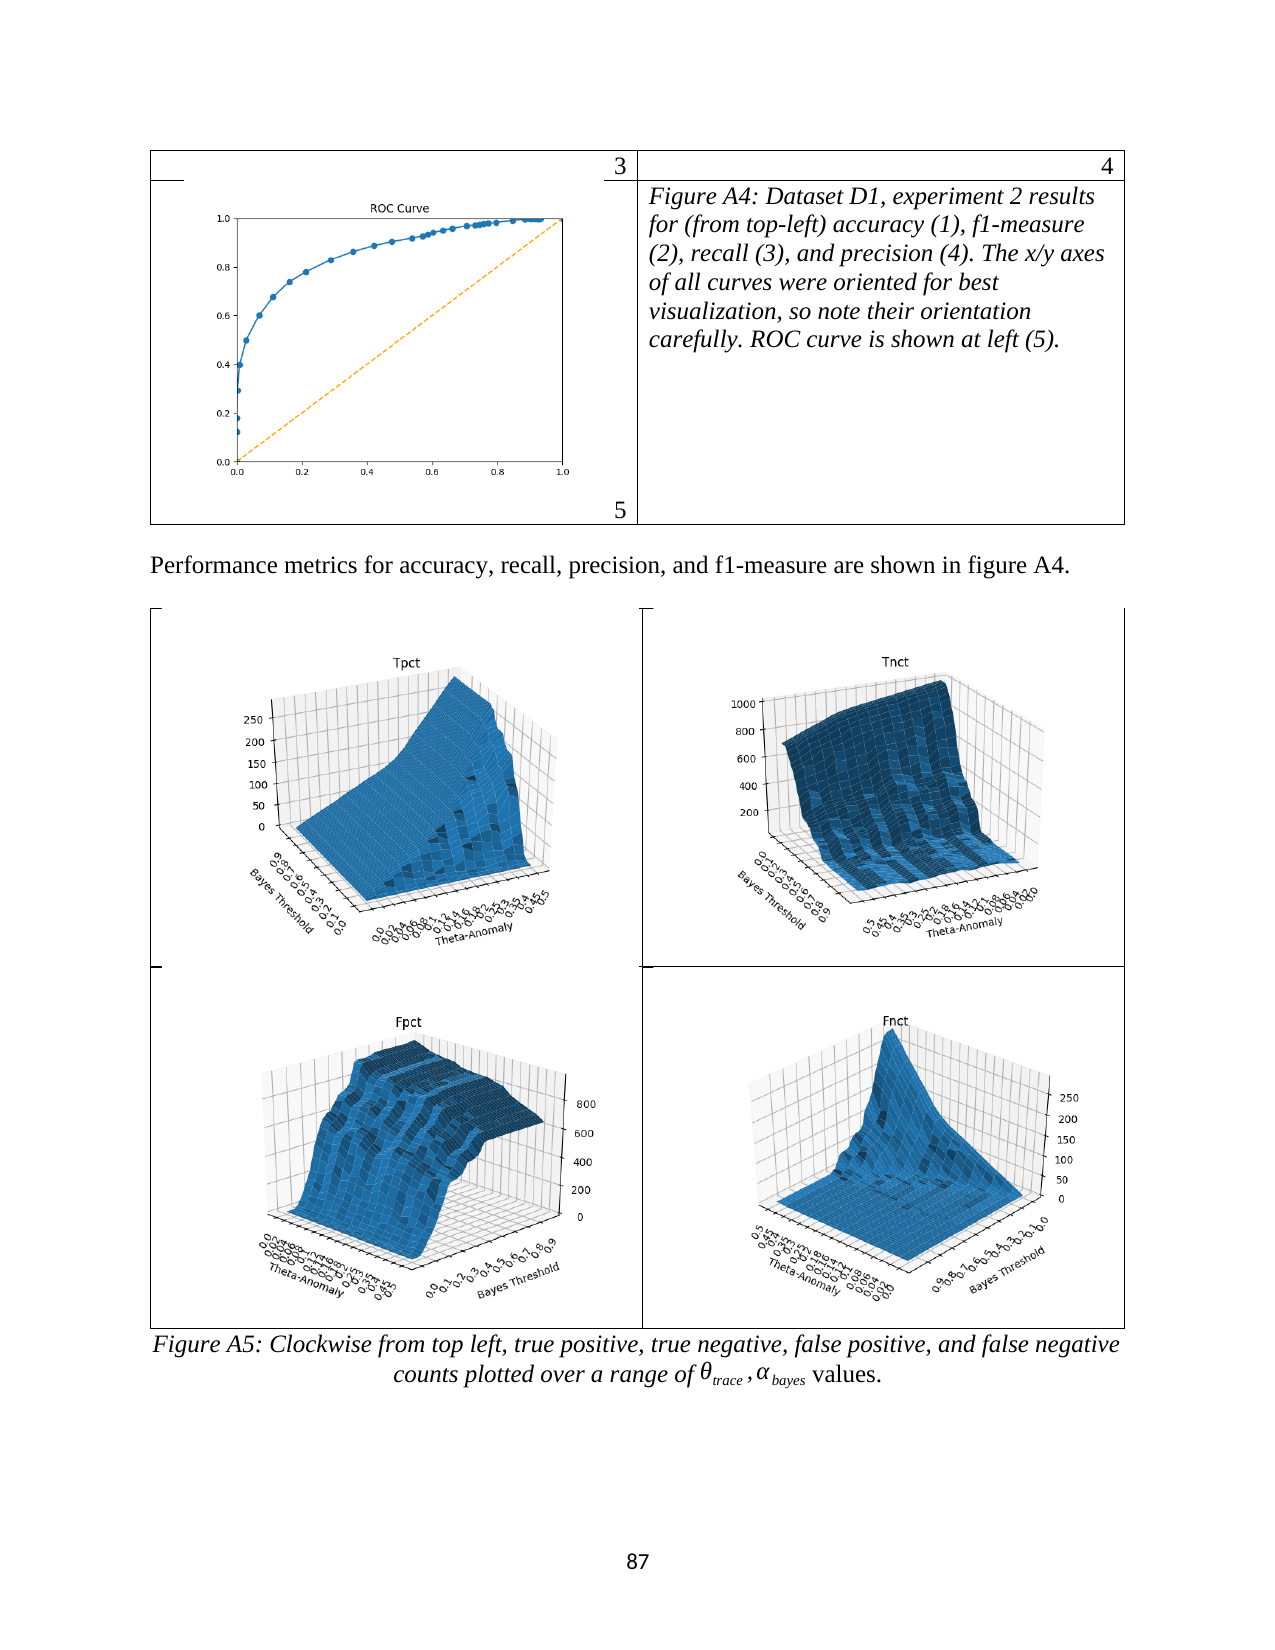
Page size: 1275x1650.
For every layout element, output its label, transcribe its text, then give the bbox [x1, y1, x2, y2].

table_cell Figure A4: Dataset D1, experiment 2 results for (from top-left) accuracy (1), f1-measure (2), recall (3), and precision (4). The x/y axes of all curves were oriented for best visualization, so note their orientation carefully. ROC curve is shown at left (5). [638, 181, 1124, 524]
picture [653, 608, 1124, 962]
table_cell [151, 968, 161, 1328]
table_header [151, 609, 161, 966]
picture [653, 967, 1124, 1321]
table_cell 3 [151, 151, 637, 180]
table_header [643, 609, 1124, 966]
picture [184, 180, 604, 496]
table_cell 5 [151, 181, 637, 524]
table_cell [643, 968, 1124, 1328]
table_cell 4 [638, 151, 1124, 180]
picture [161, 608, 642, 1328]
text Performance metrics for accuracy, recall, precision, and f1-measure are shown in figure A4. [150, 550, 1125, 579]
text Figure A5: Clockwise from top left, true positive, true negative, false positive, and false negative counts plotted over a range of values. [150, 1329, 1125, 1389]
